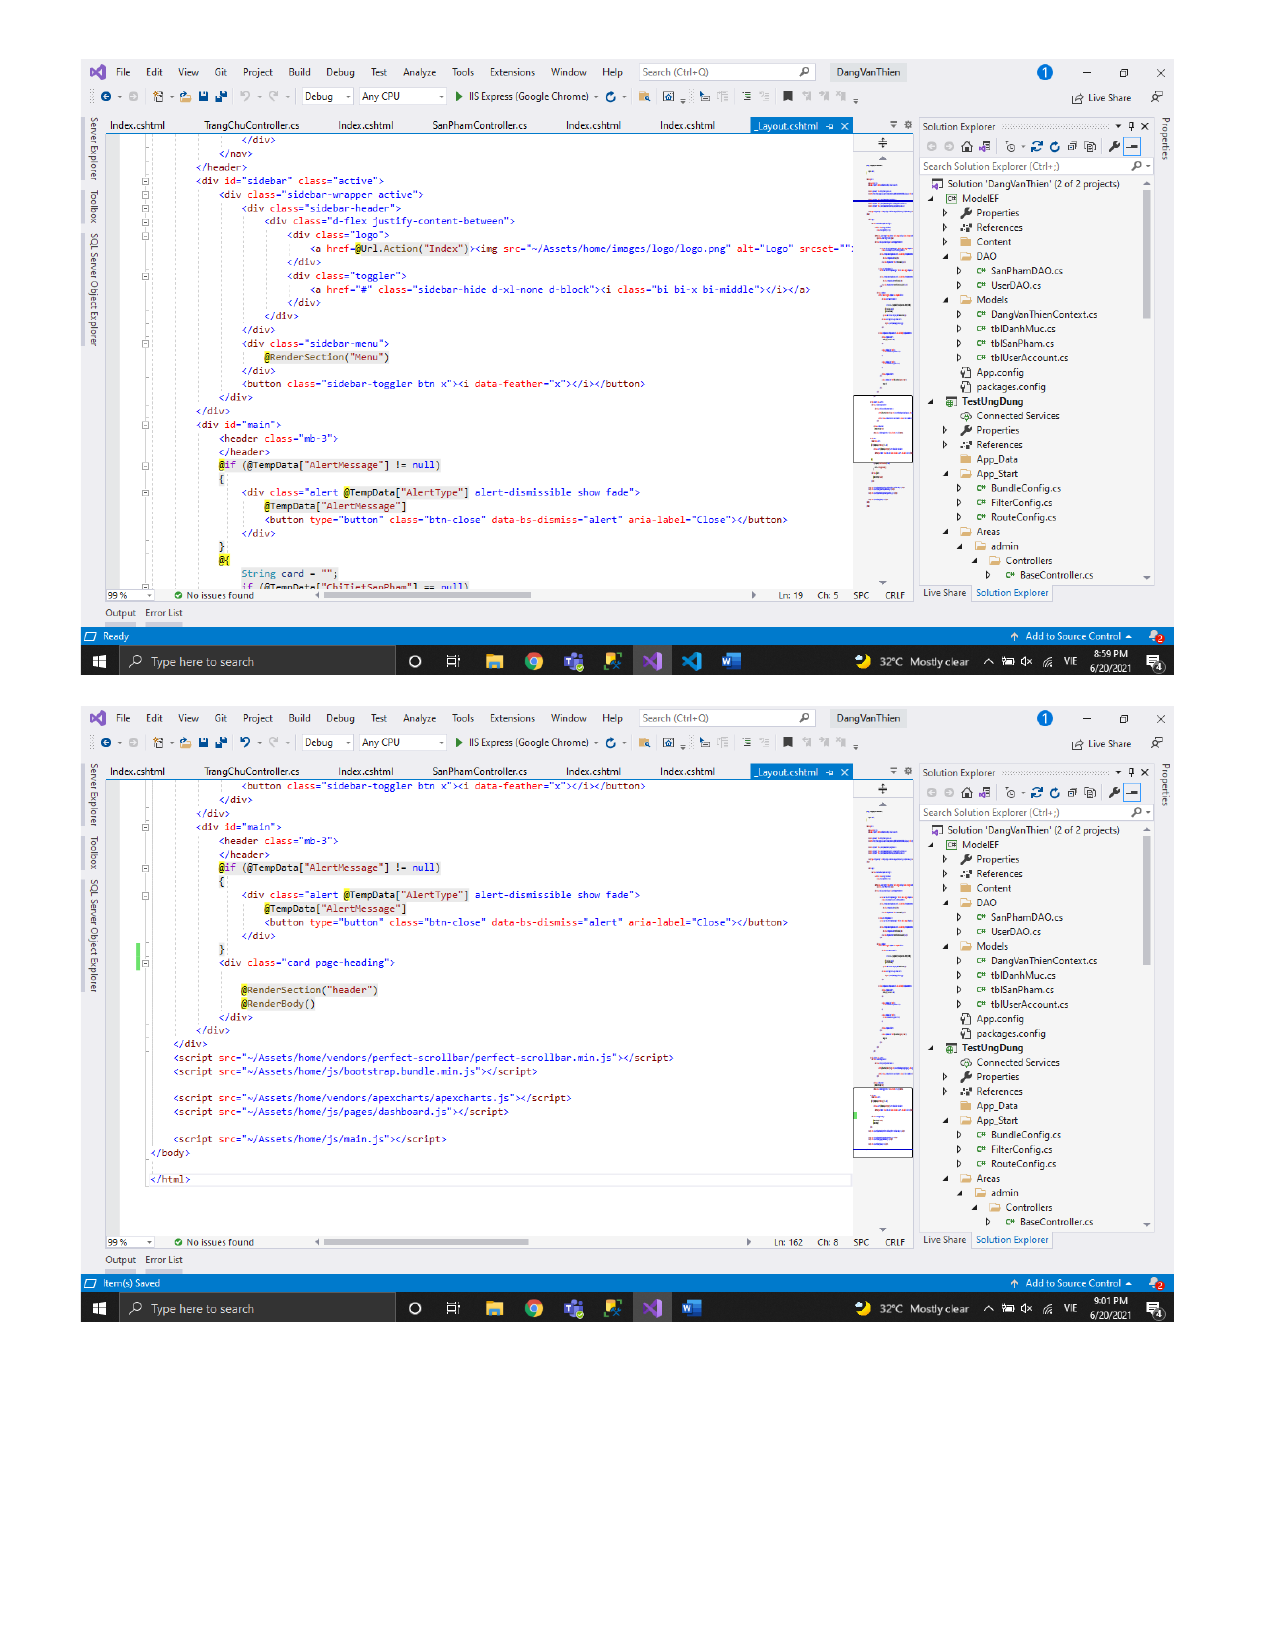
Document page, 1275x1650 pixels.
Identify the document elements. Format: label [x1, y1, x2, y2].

picture [80, 59, 1175, 674]
picture [80, 706, 1175, 1321]
